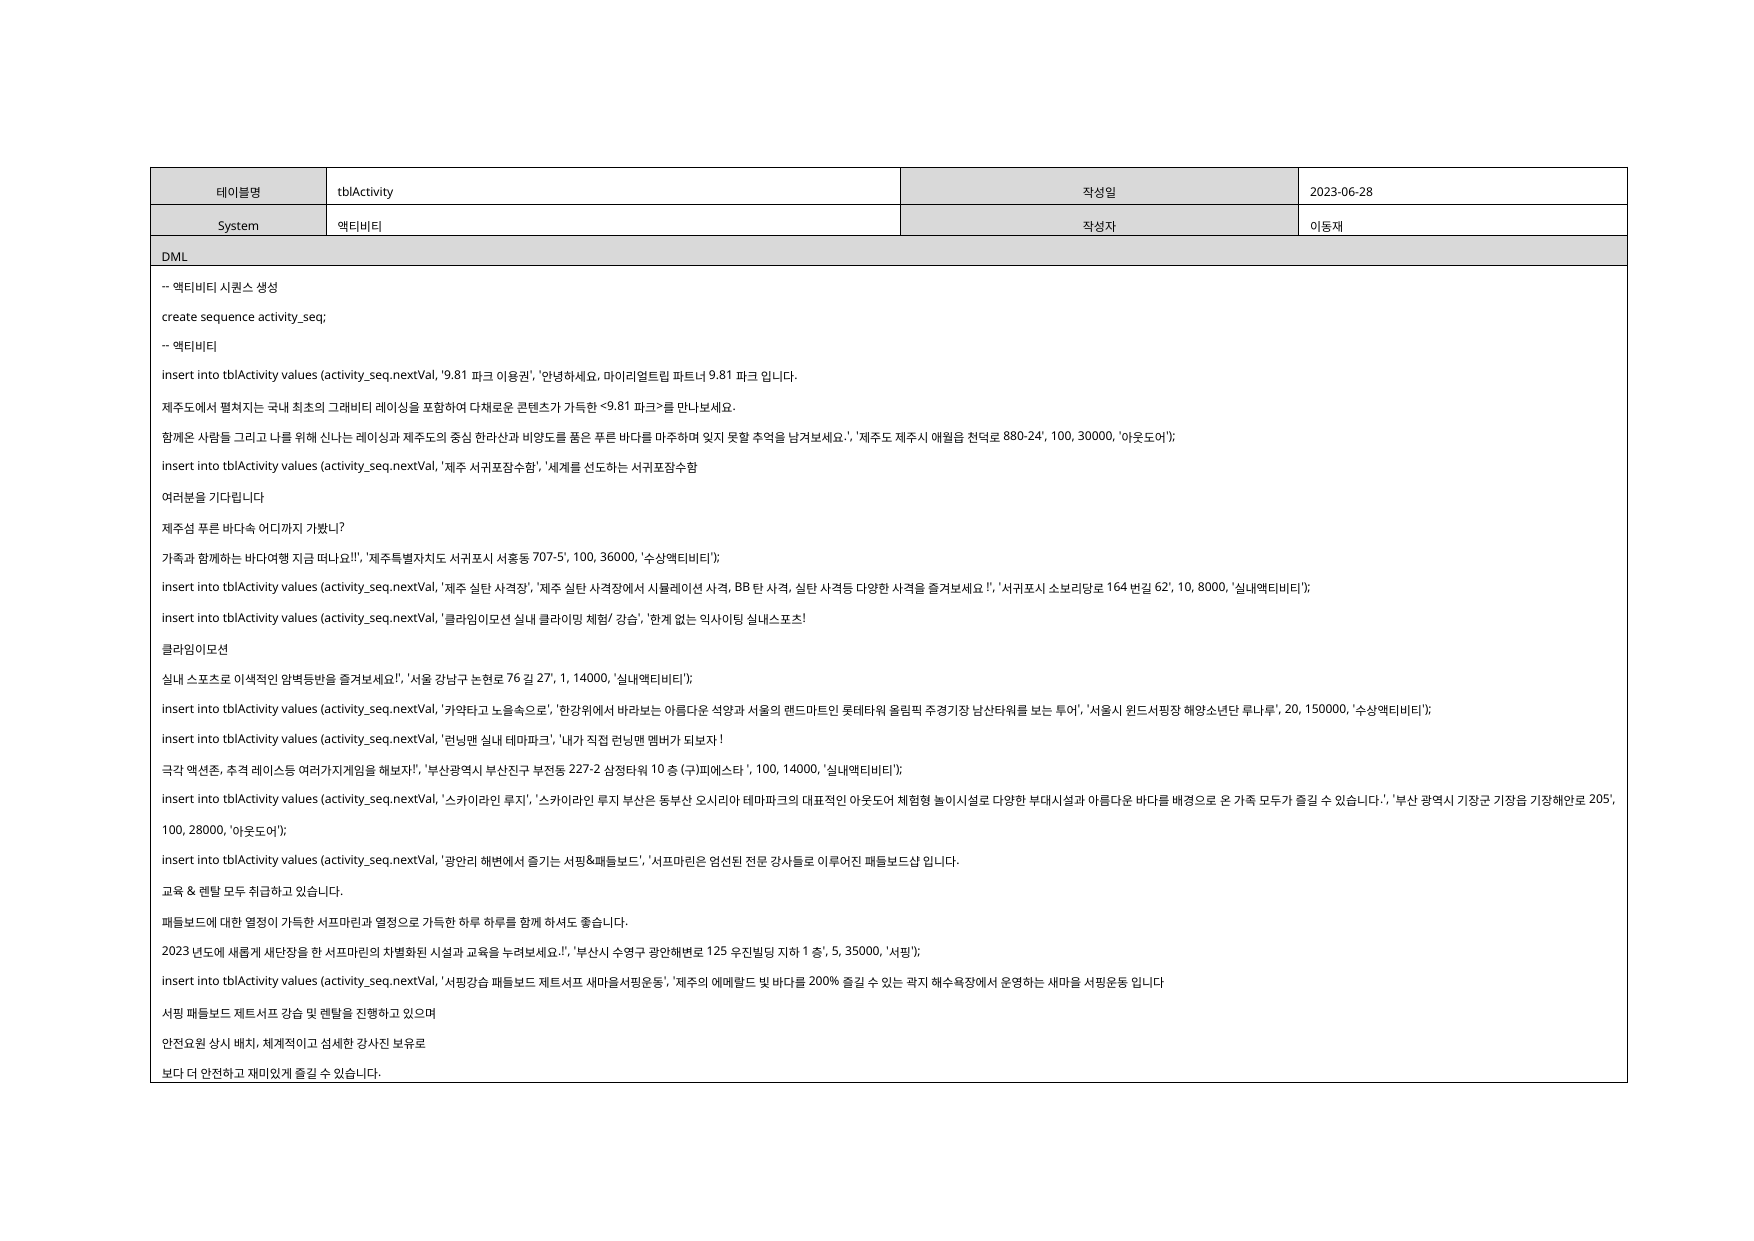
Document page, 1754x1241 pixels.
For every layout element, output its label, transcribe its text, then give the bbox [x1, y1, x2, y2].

table_cell 작성자 [901, 205, 1298, 235]
table_header tblActivity [327, 168, 900, 204]
table_header 테이블명 [151, 168, 326, 204]
table_cell DML [151, 236, 1627, 265]
table_cell 액티비티 [327, 205, 900, 235]
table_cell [151, 266, 1627, 1082]
table_header 2023-06-28 [1299, 168, 1627, 204]
table_cell System [151, 205, 326, 235]
table_cell 이동재 [1299, 205, 1627, 235]
table_header 작성일 [901, 168, 1298, 204]
